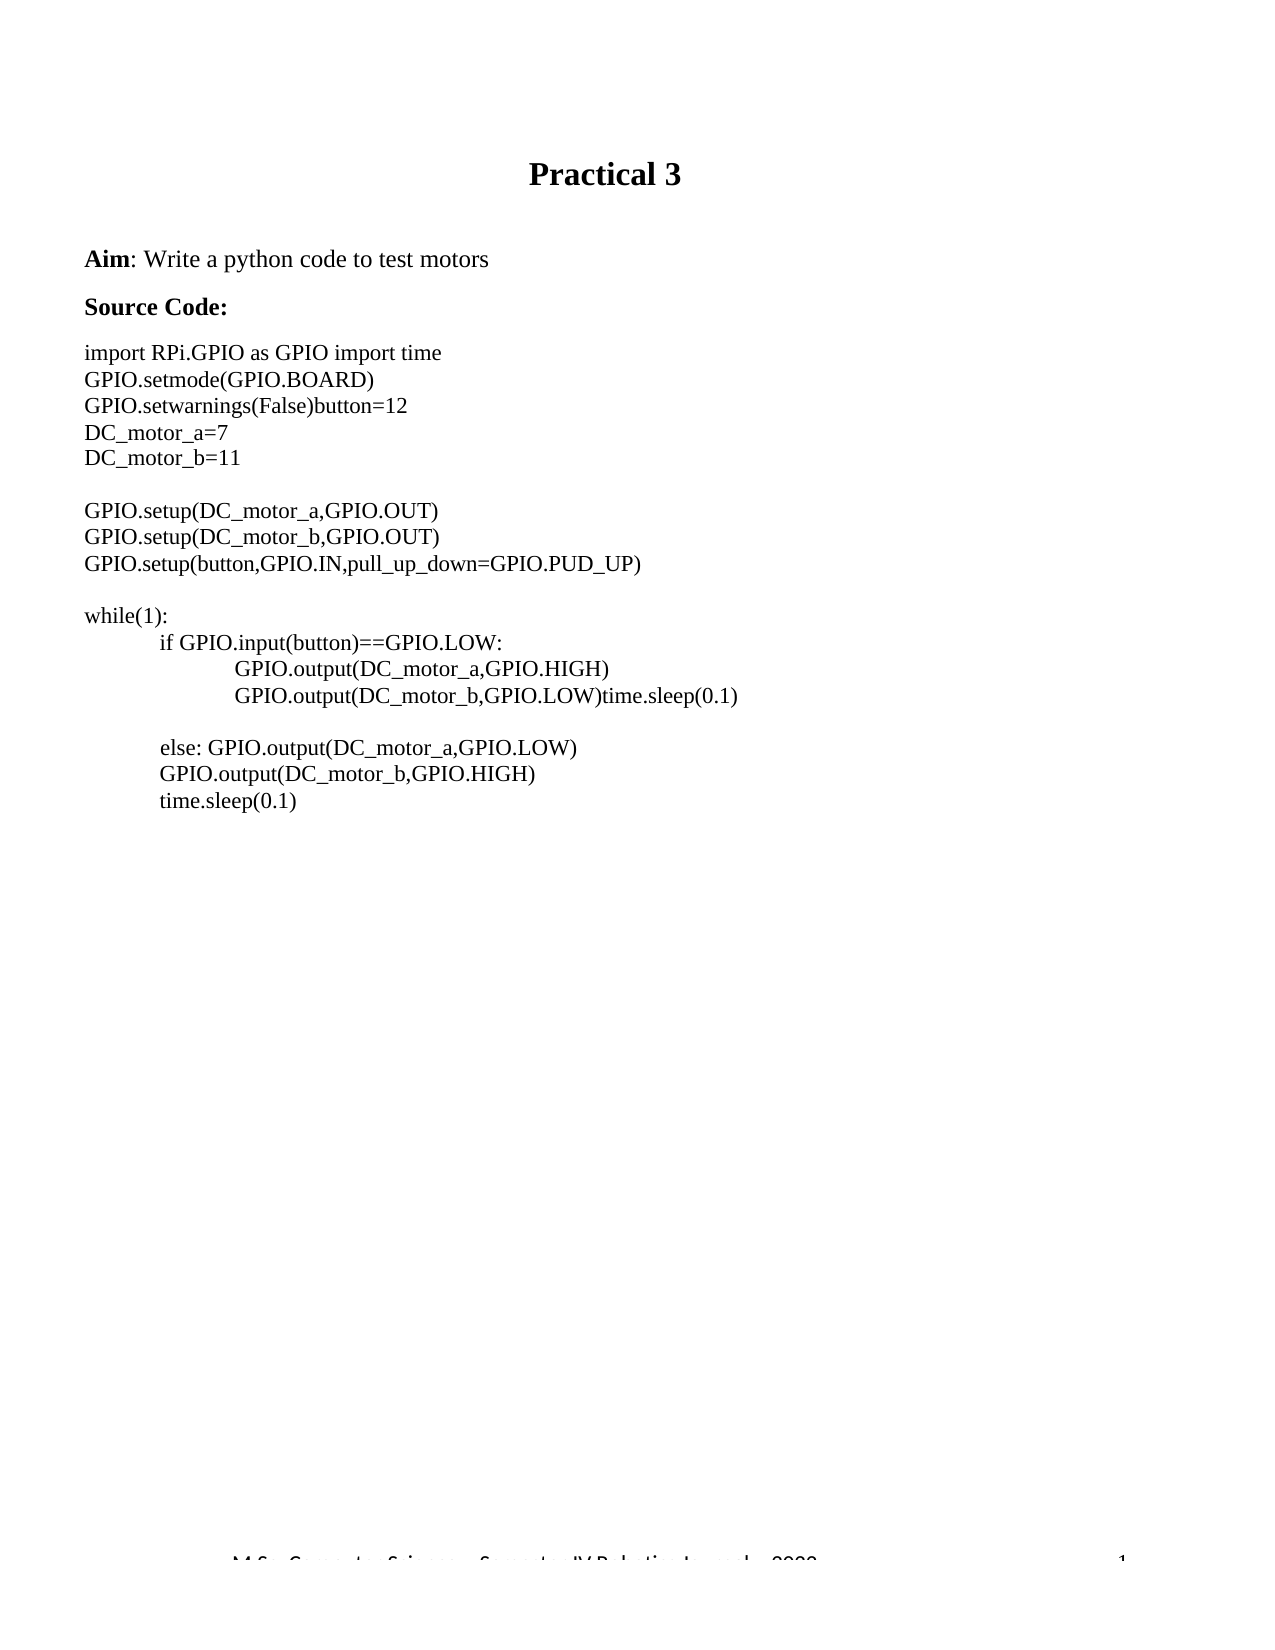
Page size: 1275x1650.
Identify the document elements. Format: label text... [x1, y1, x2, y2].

text DC_motor_b=11 [84, 445, 1242, 471]
subtitle Practical 3 [116, 154, 1093, 192]
text if GPIO.input(button)==GPIO.LOW: GPIO.output(DC_motor_a,GPIO.HIGH) GPIO.output(DC_motor_b,GPIO.LOW)time.sleep(0.1) [159, 629, 758, 708]
text GPIO.setup(DC_motor_a,GPIO.OUT) GPIO.setup(DC_motor_b,GPIO.OUT) GPIO.setup(button,GPIO.IN,pull_up_down=GPIO.PUD_UP) [84, 497, 758, 576]
text GPIO.setwarnings(False)button=12 DC_motor_a=7 [84, 392, 410, 445]
text Aim: Write a python code to test motors [84, 244, 1242, 273]
text else: GPIO.output(DC_motor_a,GPIO.LOW) GPIO.output(DC_motor_b,GPIO.HIGH) time.sleep(0.1) [159, 734, 580, 813]
text while(1): [84, 602, 1242, 629]
text import RPi.GPIO as GPIO import time GPIO.setmode(GPIO.BOARD) [84, 339, 444, 392]
text Source Code: [84, 292, 1242, 321]
